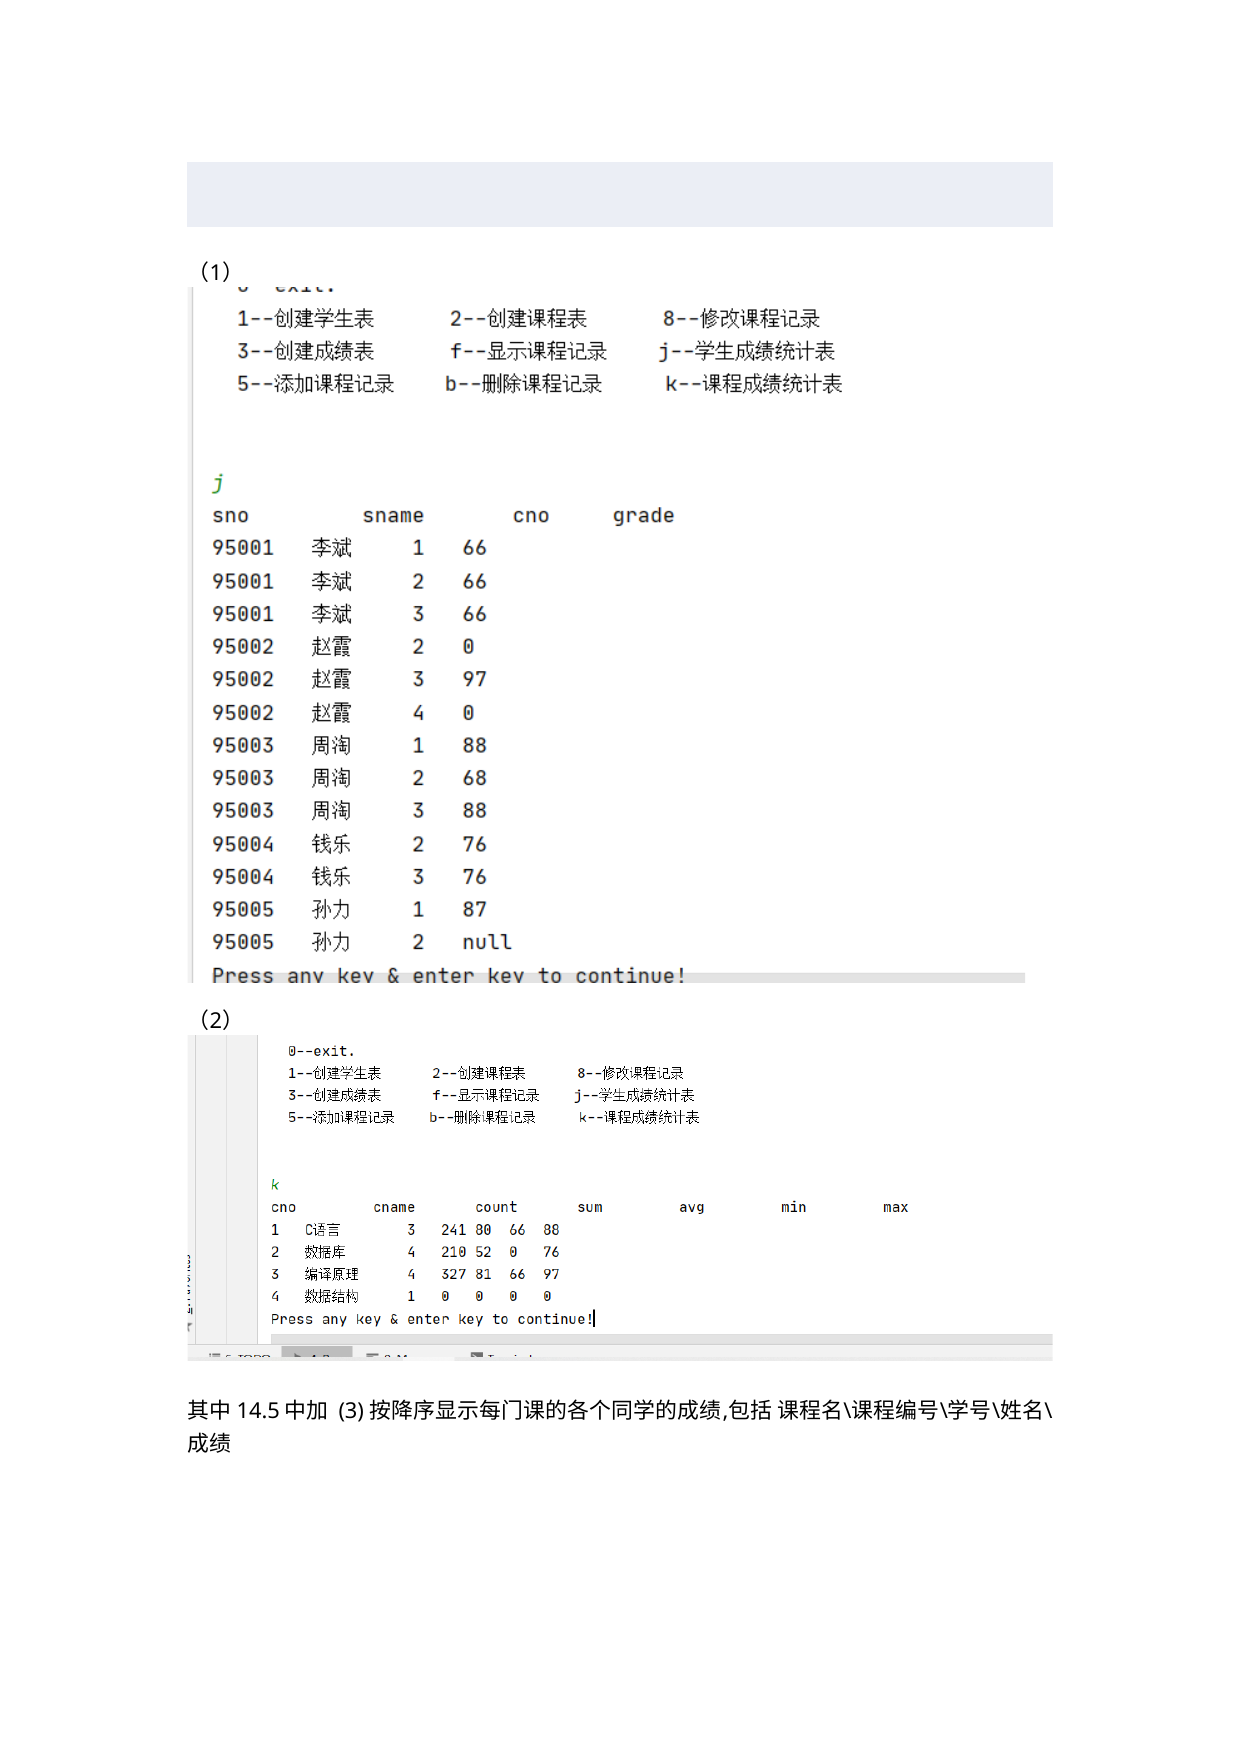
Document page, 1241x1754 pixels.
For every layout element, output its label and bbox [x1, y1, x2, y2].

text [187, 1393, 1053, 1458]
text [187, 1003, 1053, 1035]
picture [187, 287, 1025, 983]
picture [187, 1035, 1053, 1361]
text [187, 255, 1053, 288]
